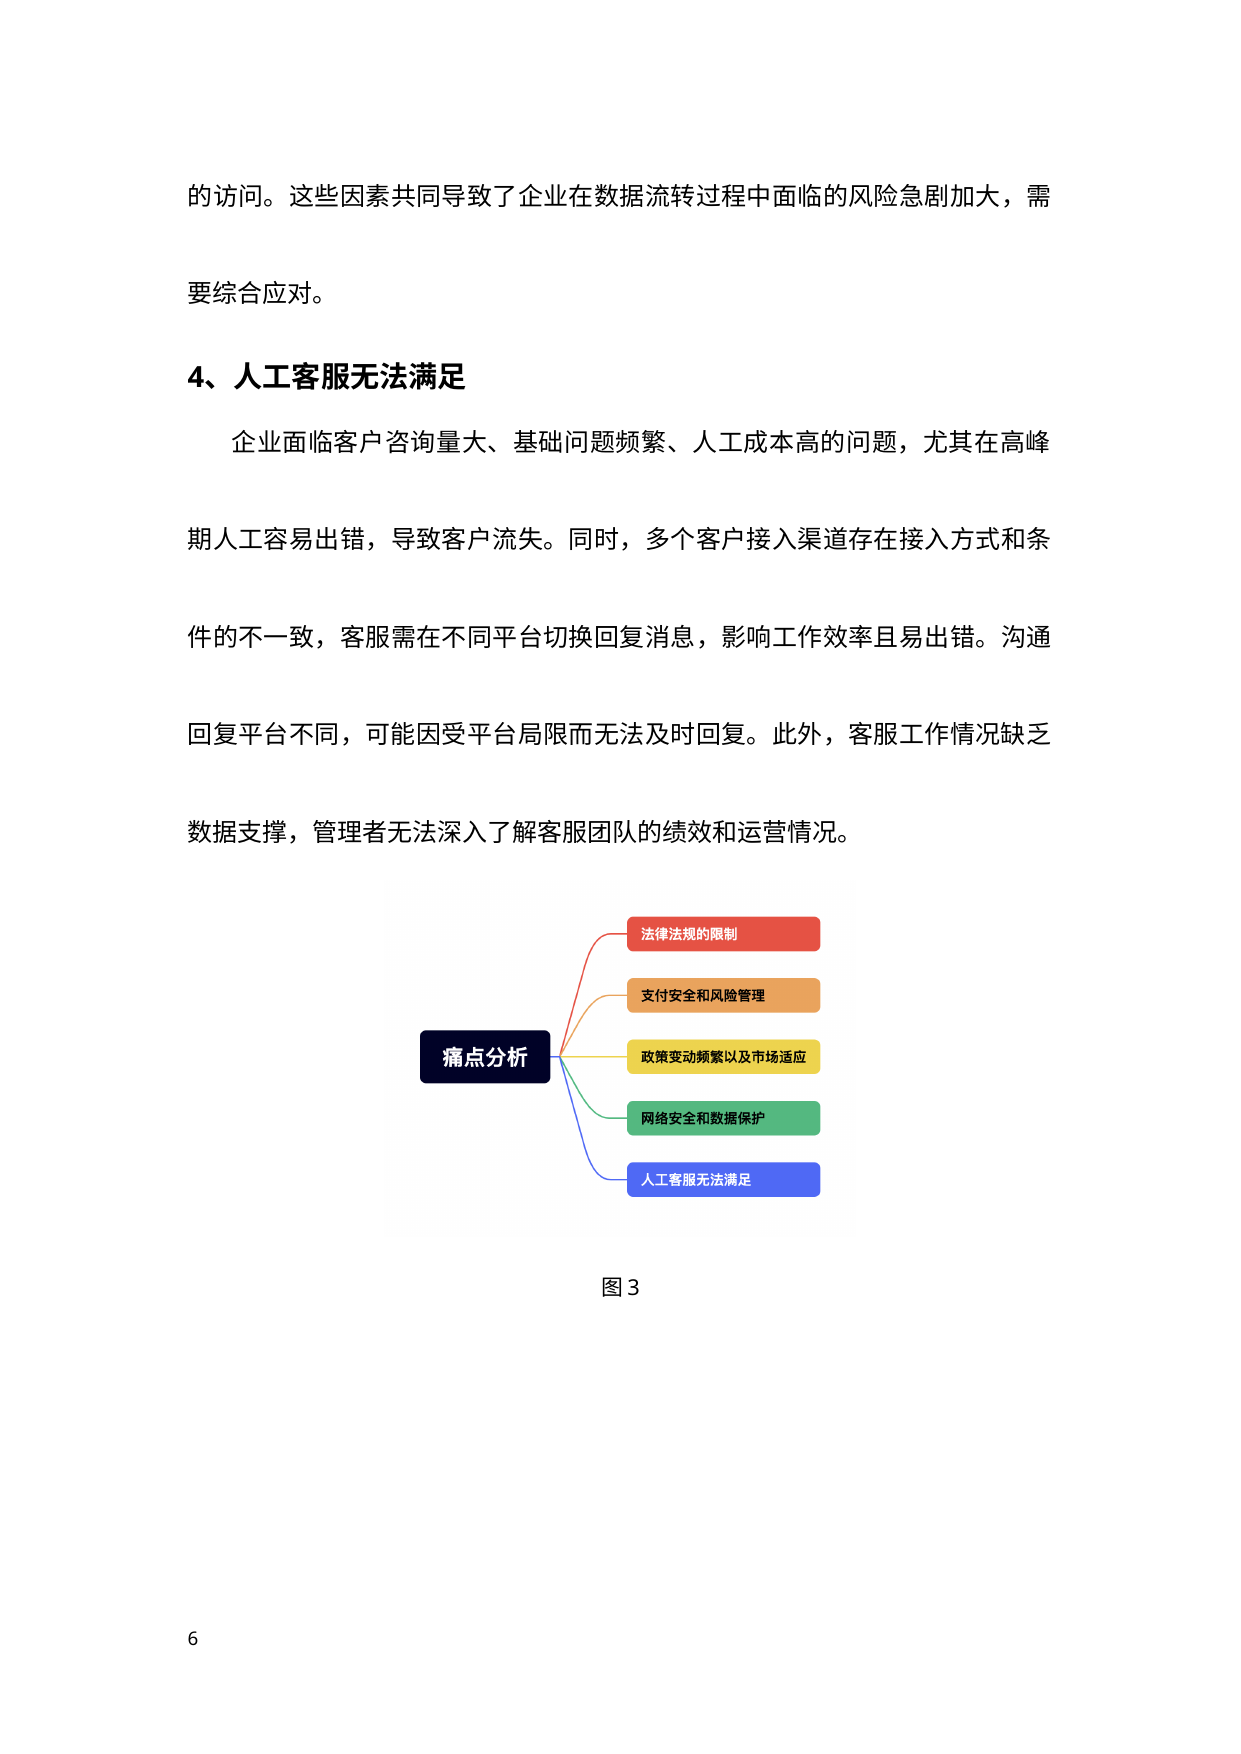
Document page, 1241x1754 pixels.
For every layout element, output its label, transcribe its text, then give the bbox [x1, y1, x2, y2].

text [187, 162, 1053, 324]
text 4、人工客服无法满足 [187, 343, 1053, 408]
picture [383, 880, 857, 1237]
text 企业面临客户咨询量大、基础问题频繁、人工成本高的问题，尤其在高峰期人工容易出错，导致客户流失。同时，多个客户接入渠道存在接入方式和条件的不一致，客服需在不同平台切换回复消息，影响工作效率且易出错。沟通回复平台不同，可能因受平台局限而无法及时回复。此外，客服工作情况缺乏数据支撑，管理者无法深入了解客服团队的绩效和运营情况。 [187, 408, 1053, 863]
text 图3 [187, 1269, 1053, 1302]
